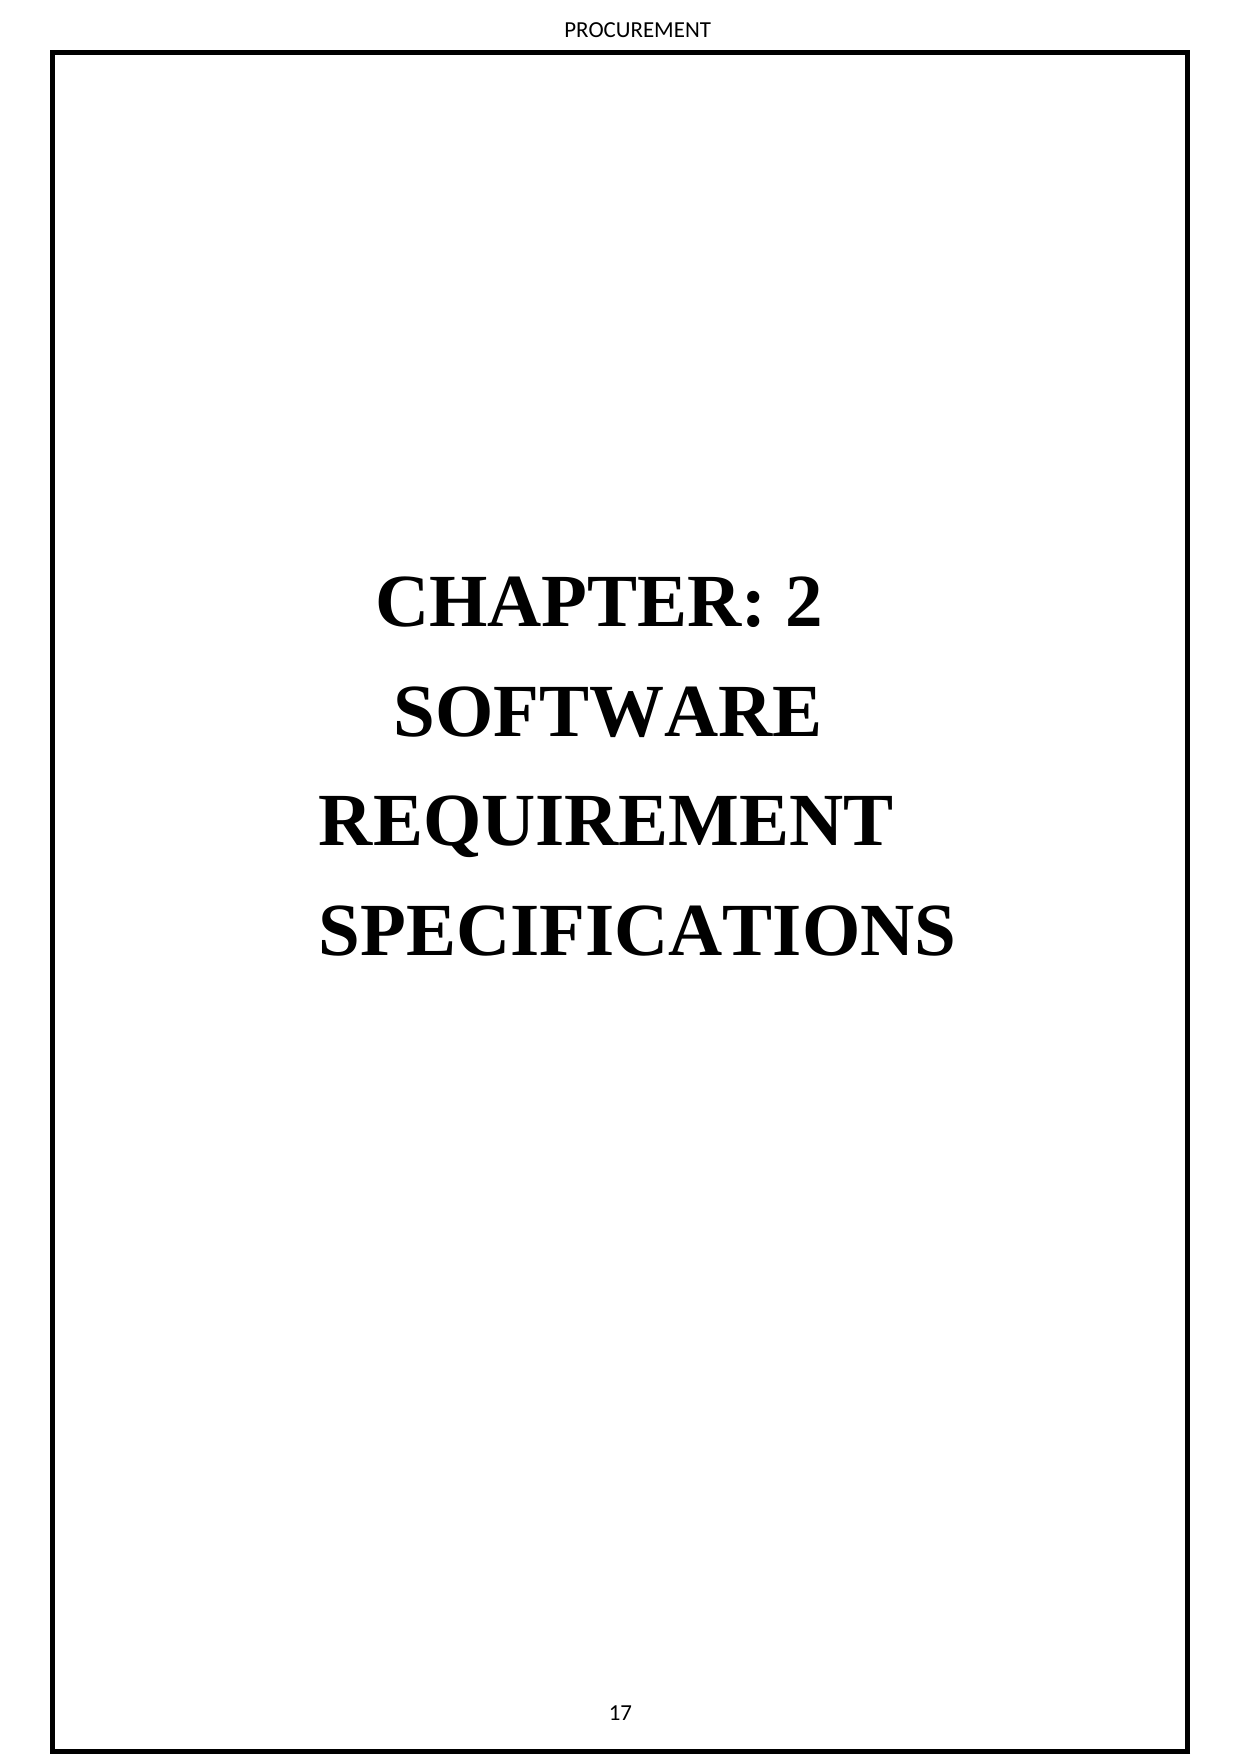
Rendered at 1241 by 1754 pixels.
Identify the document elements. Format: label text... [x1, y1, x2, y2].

text REQUIREMENT [150, 776, 1090, 862]
text SOFTWARE [300, 666, 1090, 752]
text CHAPTER: 2 [300, 556, 1090, 642]
text SPECIFICATIONS [150, 886, 1090, 972]
